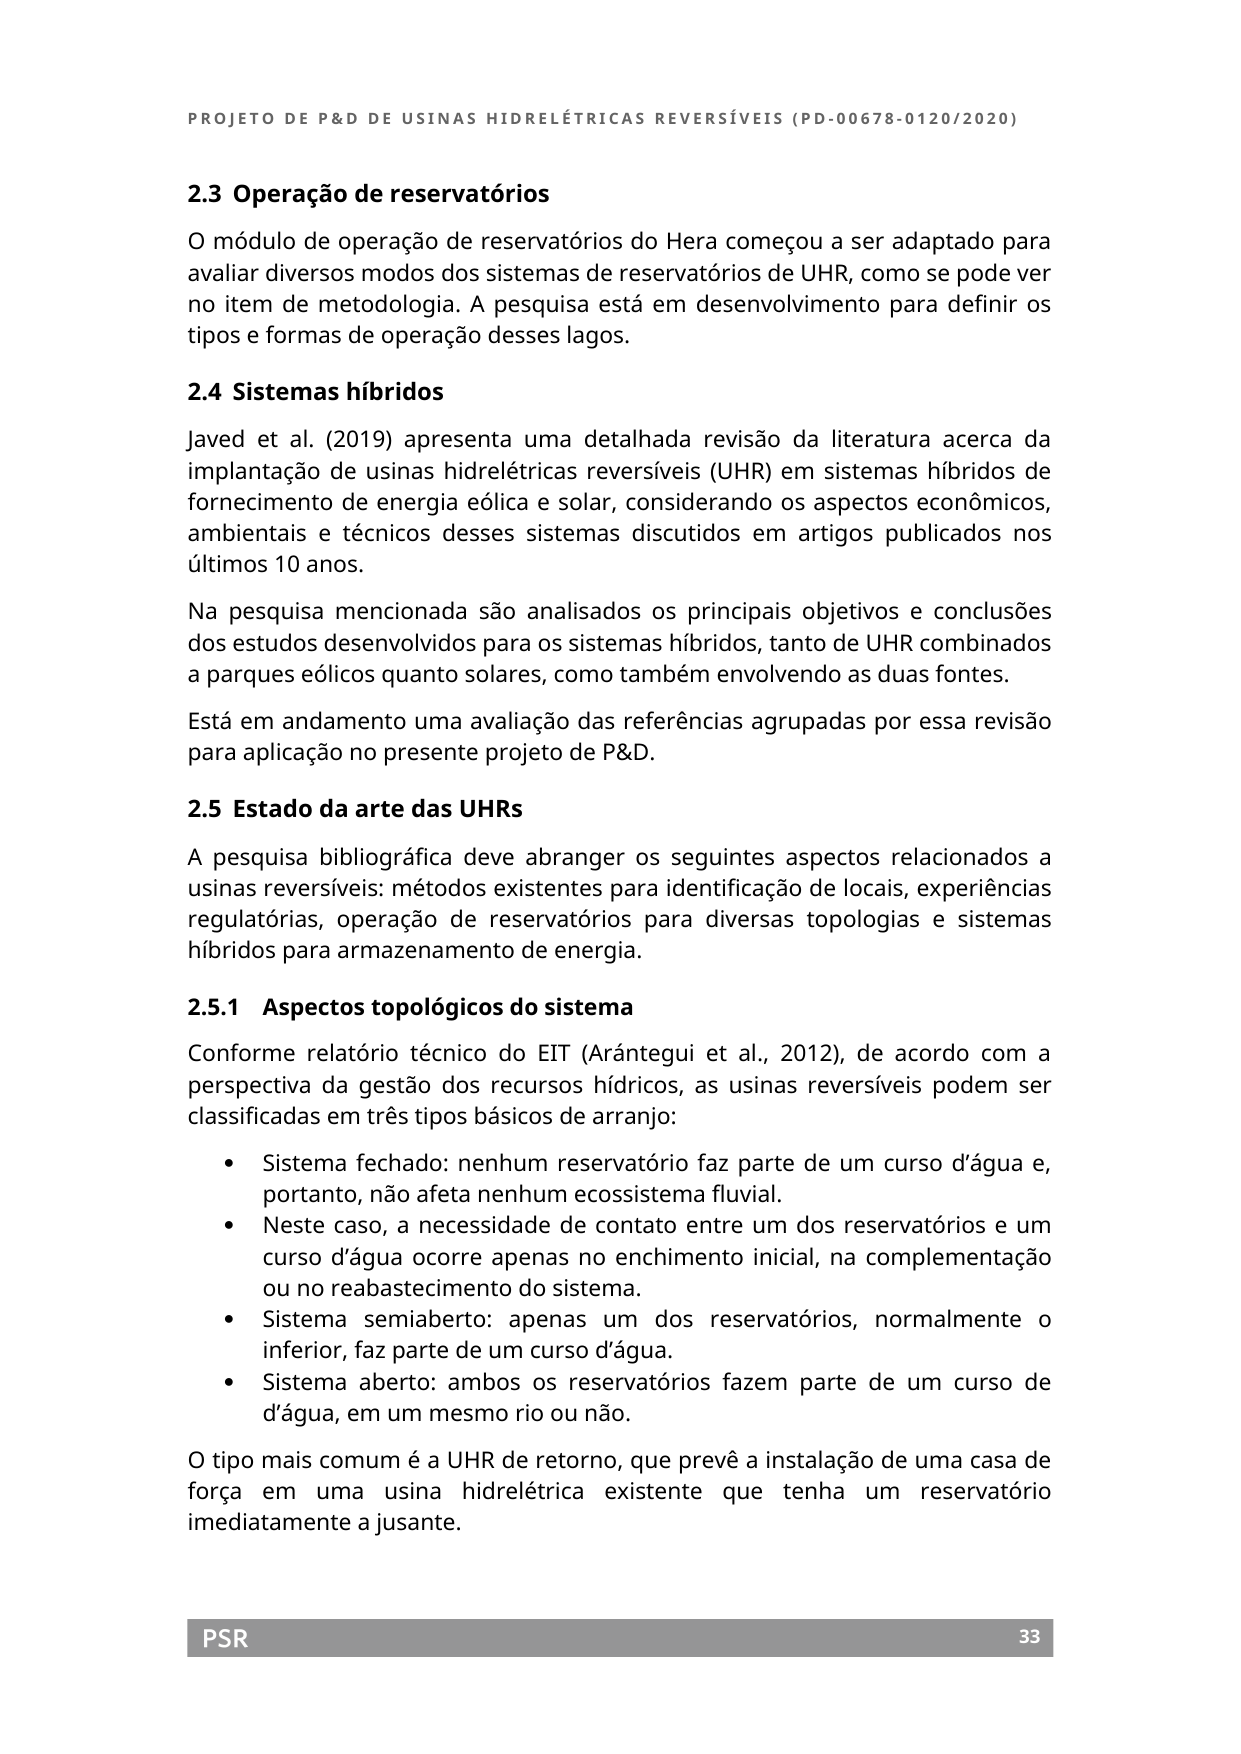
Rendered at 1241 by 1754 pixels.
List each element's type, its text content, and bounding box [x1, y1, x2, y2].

text Na pesquisa mencionada são analisados os principais objetivos e conclusões dos estudos desenvolvidos para os sistemas híbridos, tanto de UHR combinados a parques eólicos quanto solares, como também envolvendo as duas fontes. [187, 595, 1053, 689]
text Conforme relatório técnico do EIT (Arántegui et al., 2012), de acordo com a perspectiva da gestão dos recursos hídricos, as usinas reversíveis podem ser classificadas em três tipos básicos de arranjo: [187, 1037, 1053, 1131]
list Neste caso, a necessidade de contato entre um dos reservatórios e um curso d’água ocorre apenas no enchimento inicial, na complementação ou no reabastecimento do sistema. [225, 1209, 1053, 1303]
text Está em andamento uma avaliação das referências agrupadas por essa revisão para aplicação no presente projeto de P&D. [187, 705, 1053, 767]
subtitle Estado da arte das UHRs [187, 792, 1053, 825]
list Sistema fechado: nenhum reservatório faz parte de um curso d’água e, portanto, não afeta nenhum ecossistema fluvial. [225, 1147, 1053, 1209]
subtitle Sistemas híbridos [187, 375, 1053, 408]
subtitle Aspectos topológicos do sistema [187, 990, 1053, 1022]
list Sistema aberto: ambos os reservatórios fazem parte de um curso de d’água, em um mesmo rio ou não. [225, 1365, 1053, 1428]
subtitle Operação de reservatórios [187, 177, 1053, 209]
text Javed et al. (2019) apresenta uma detalhada revisão da literatura acerca da implantação de usinas hidrelétricas reversíveis (UHR) em sistemas híbridos de fornecimento de energia eólica e solar, considerando os aspectos econômicos, ambientais e técnicos desses sistemas discutidos em artigos publicados nos últimos 10 anos. [187, 423, 1053, 580]
text O módulo de operação de reservatórios do Hera começou a ser adaptado para avaliar diversos modos dos sistemas de reservatórios de UHR, como se pode ver no item de metodologia. A pesquisa está em desenvolvimento para definir os tipos e formas de operação desses lagos. [187, 225, 1053, 350]
list Sistema semiaberto: apenas um dos reservatórios, normalmente o inferior, faz parte de um curso d’água. [225, 1303, 1053, 1365]
picture [201, 1628, 250, 1649]
text O tipo mais comum é a UHR de retorno, que prevê a instalação de uma casa de força em uma usina hidrelétrica existente que tenha um reservatório imediatamente a jusante. [187, 1443, 1053, 1537]
text A pesquisa bibliográfica deve abranger os seguintes aspectos relacionados a usinas reversíveis: métodos existentes para identificação de locais, experiências regulatórias, operação de reservatórios para diversas topologias e sistemas híbridos para armazenamento de energia. [187, 840, 1053, 965]
